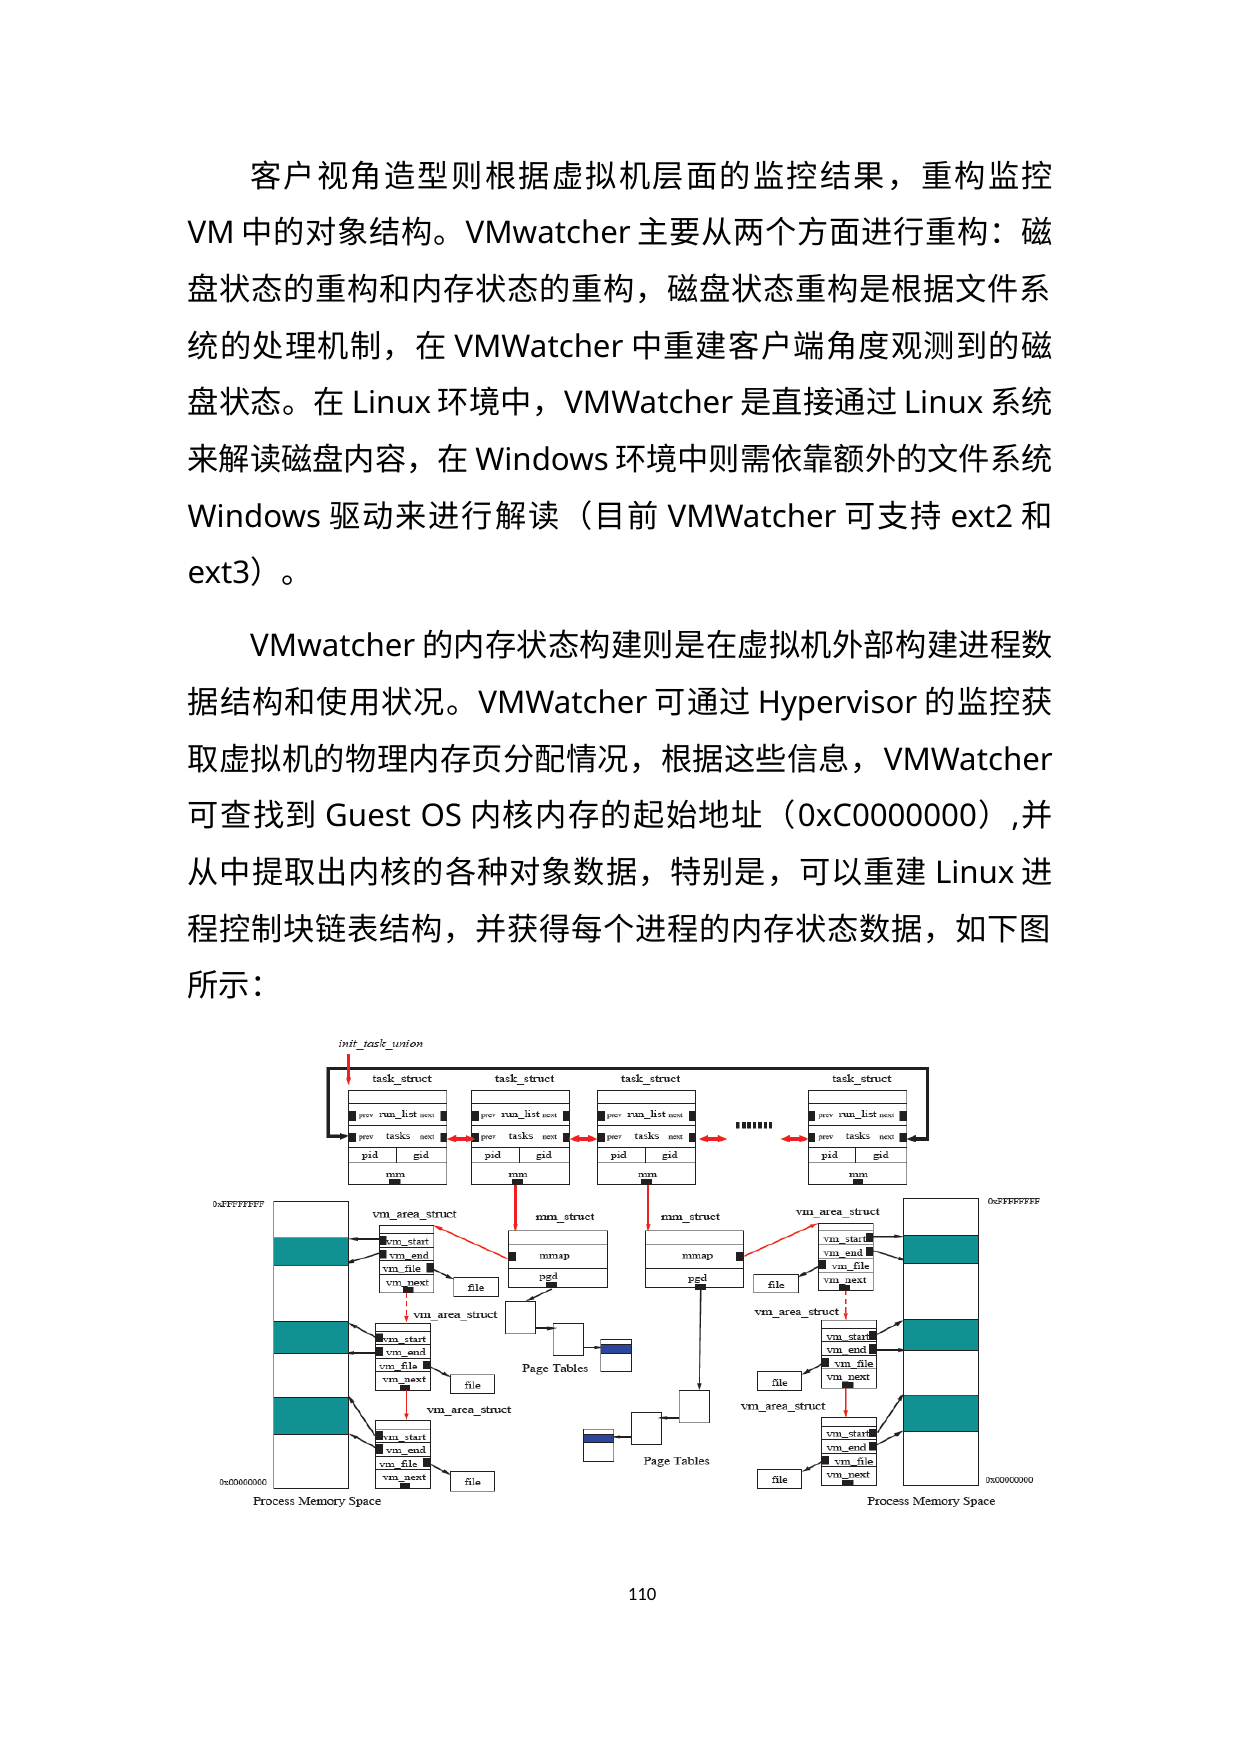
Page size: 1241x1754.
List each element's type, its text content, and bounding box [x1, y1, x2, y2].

text VMwatcher的内存状态构建则是在虚拟机外部构建进程数据结构和使用状况。VMWatcher可通过Hypervisor的监控获取虚拟机的物理内存页分配情况，根据这些信息，VMWatcher可查找到Guest OS内核内存的起始地址（0xC0000000）,并从中提取出内核的各种对象数据，特别是，可以重建Linux进程控制块链表结构，并获得每个进程的内存状态数据，如下图所示： [187, 621, 1053, 1006]
text 客户视角造型则根据虚拟机层面的监控结果，重构监控VM中的对象结构。VMwatcher主要从两个方面进行重构：磁盘状态的重构和内存状态的重构，磁盘状态重构是根据文件系统的处理机制，在VMWatcher中重建客户端角度观测到的磁盘状态。在Linux环境中，VMWatcher是直接通过Linux系统来解读磁盘内容，在Windows环境中则需依靠额外的文件系统Windows驱动来进行解读（目前VMWatcher可支持ext2和ext3）。 [187, 151, 1053, 593]
